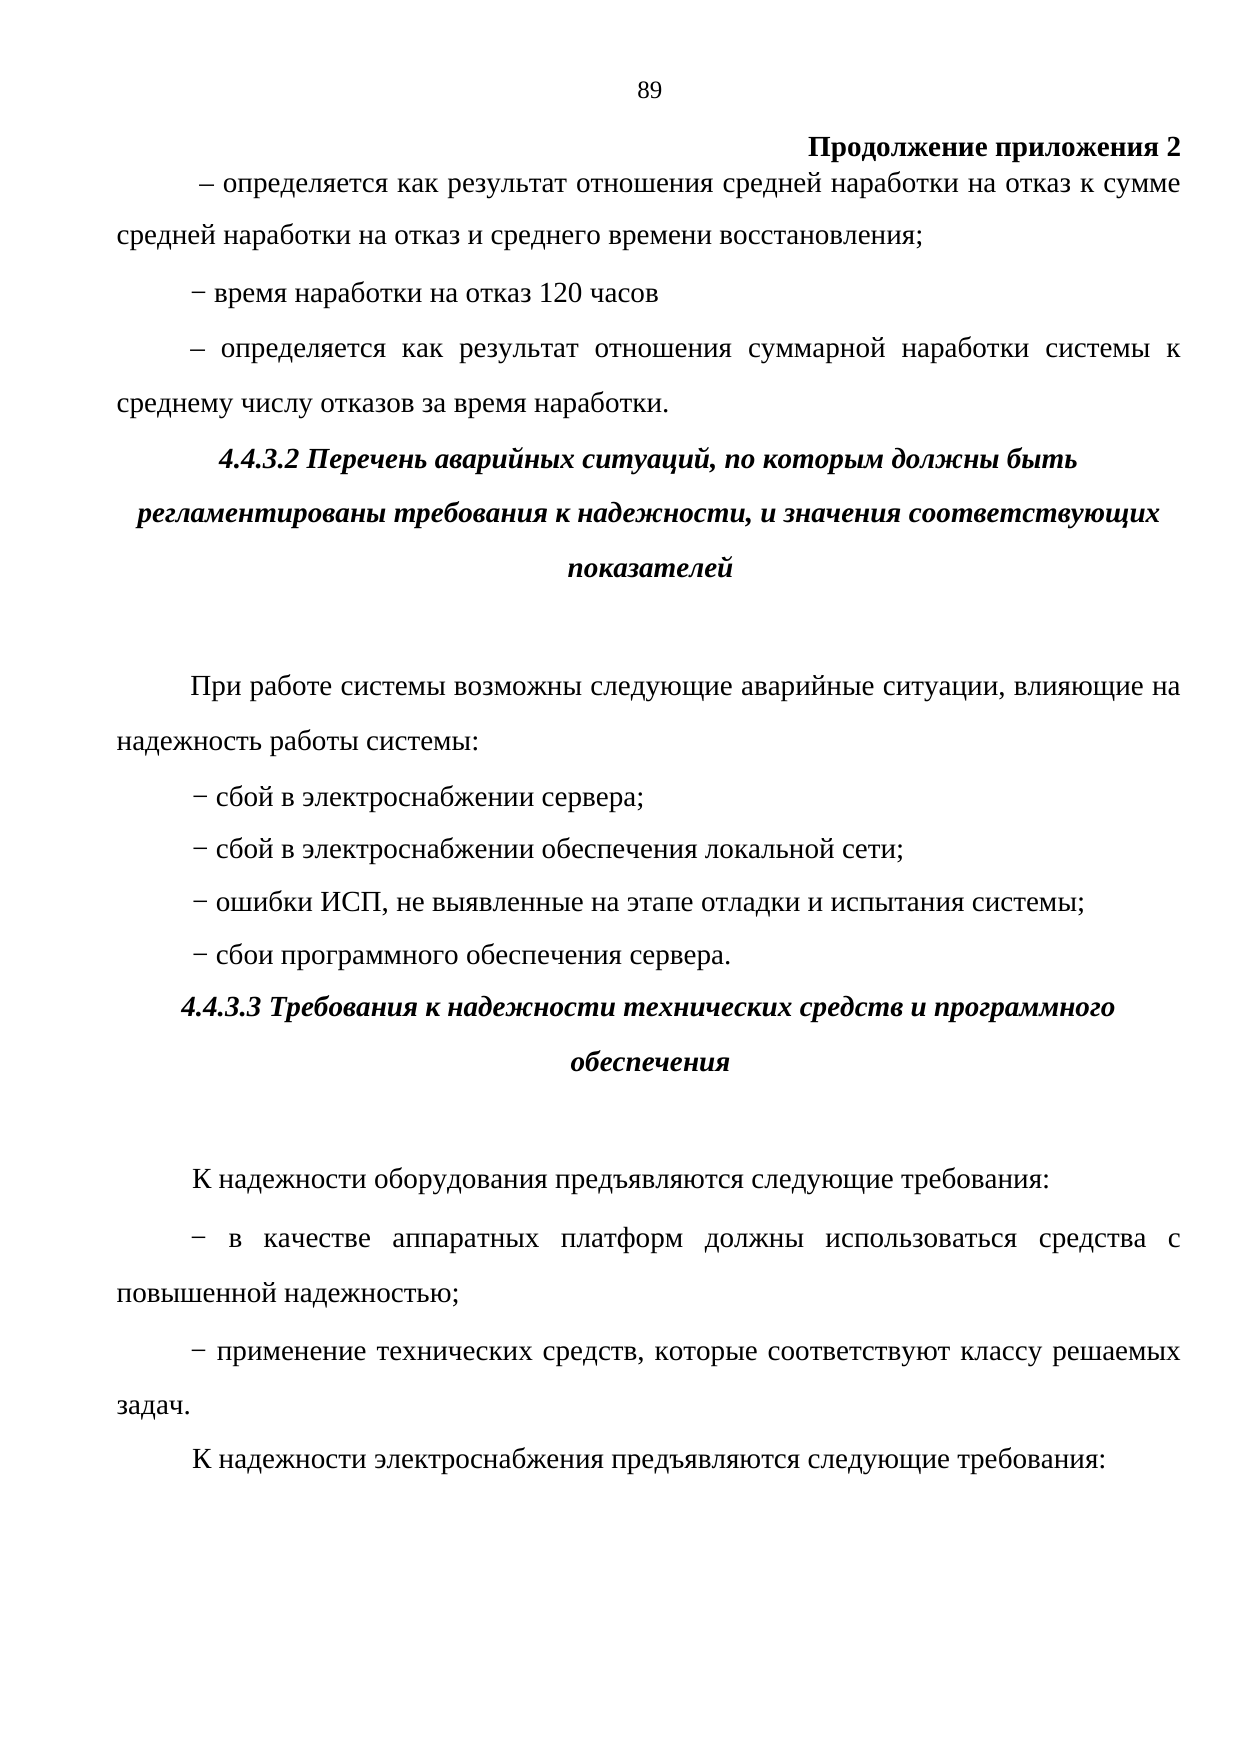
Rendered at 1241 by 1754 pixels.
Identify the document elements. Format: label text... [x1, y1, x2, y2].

text − время наработки на отказ 120 часов [116, 275, 1182, 309]
text К надежности оборудования предъявляются следующие требования: [192, 1162, 1182, 1195]
subtitle 4.4.3.2 Перечень аварийных ситуаций, по которым должны быть регламентированы требования к надежности, и значения соответствующих показателей [120, 441, 1179, 583]
text − применение технических средств, которые соответствуют классу решаемых задач. [116, 1333, 1182, 1421]
text К надежности электроснабжения предъявляются следующие требования: [192, 1441, 1182, 1475]
subtitle 4.4.3.3 Требования к надежности технических средств и программного обеспечения [120, 989, 1179, 1077]
text − сбой в электроснабжении обеспечения локальной сети; [192, 832, 1182, 865]
text − ошибки ИСП, не выявленные на этапе отладки и испытания системы; [192, 884, 1182, 918]
text – определяется как результат отношения средней наработки на отказ к сумме средней наработки на отказ и среднего времени восстановления; [116, 165, 1182, 251]
text – определяется как результат отношения суммарной наработки системы к среднему числу отказов за время наработки. [116, 331, 1182, 419]
text − сбои программного обеспечения сервера. [192, 937, 1182, 970]
text − в качестве аппаратных платформ должны использоваться средства с повышенной надежностью; [116, 1220, 1182, 1308]
text − сбой в электроснабжении сервера; [192, 779, 1182, 812]
text При работе системы возможны следующие аварийные ситуации, влияющие на надежность работы системы: [116, 668, 1182, 757]
